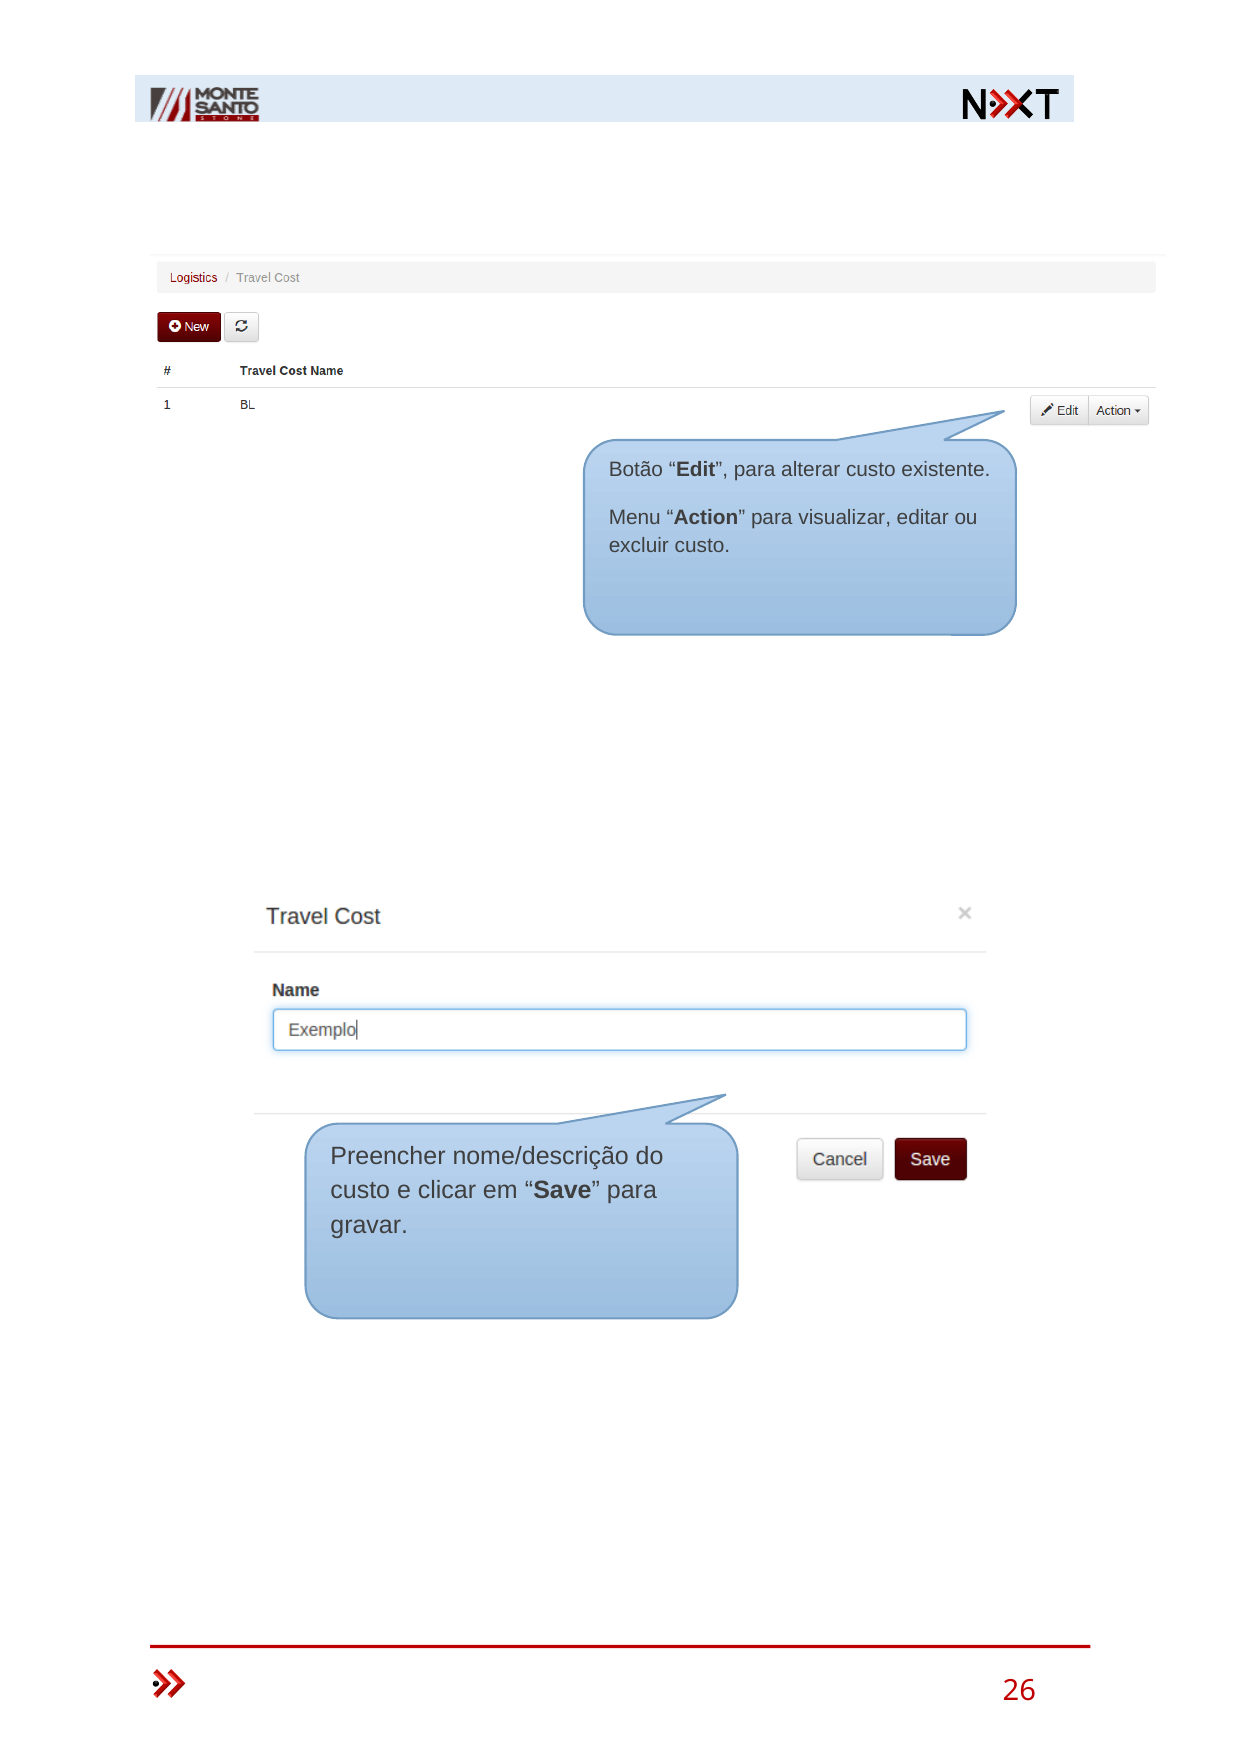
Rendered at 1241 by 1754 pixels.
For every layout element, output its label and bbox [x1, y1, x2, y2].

picture [961, 87, 1060, 121]
picture [253, 888, 987, 1199]
picture [150, 87, 260, 122]
picture [150, 254, 1166, 447]
picture [150, 1666, 188, 1701]
